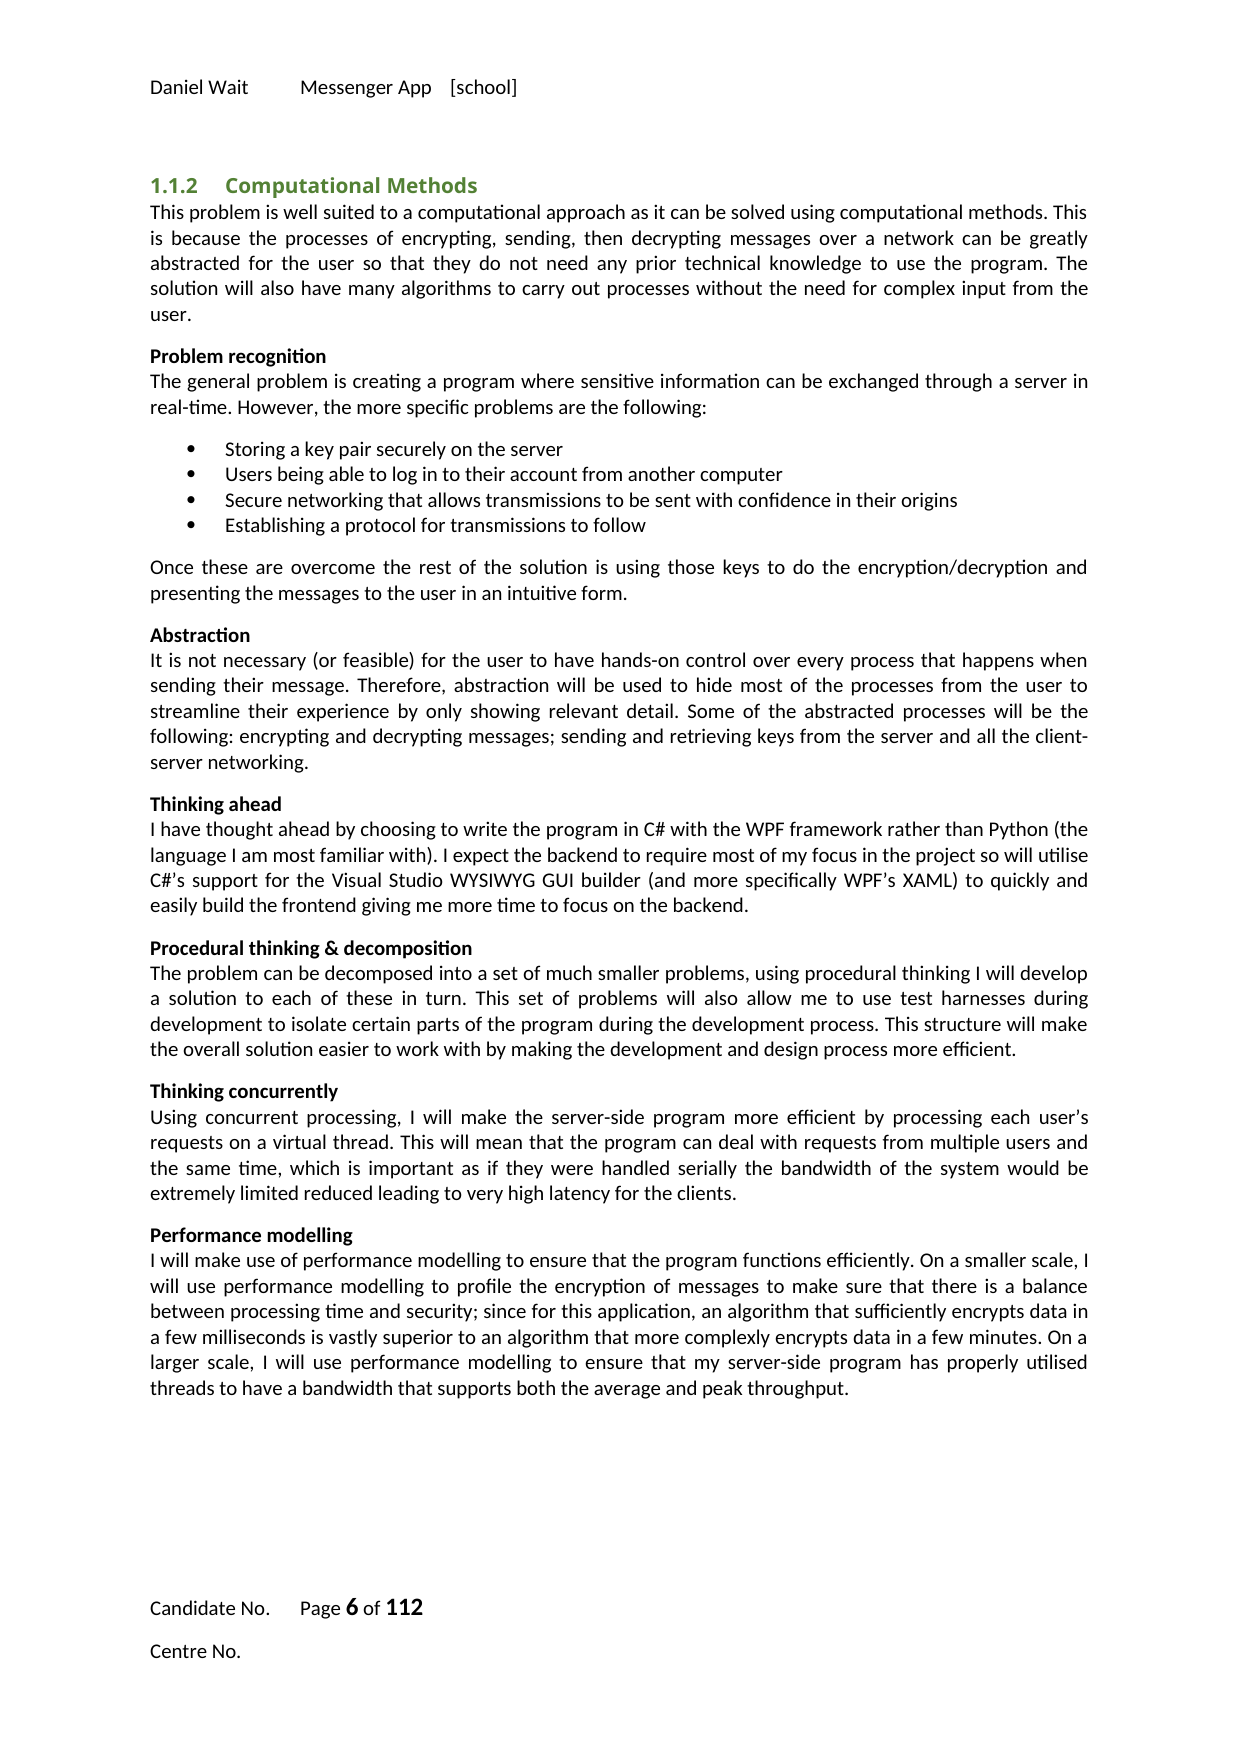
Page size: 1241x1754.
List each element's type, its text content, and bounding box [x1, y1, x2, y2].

text The general problem is creating a program where sensitive information can be exchanged through a server in real-time. However, the more specific problems are the following: [150, 368, 1090, 419]
text Using concurrent processing, I will make the server-side program more efficient by processing each user’s requests on a virtual thread. This will mean that the program can deal with requests from multiple users and the same time, which is important as if they were handled serially the bandwidth of the system would be extremely limited reduced leading to very high latency for the clients. [150, 1104, 1090, 1206]
text The problem can be decomposed into a set of much smaller problems, using procedural thinking I will develop a solution to each of these in turn. This set of problems will also allow me to use test harnesses during development to isolate certain parts of the program during the development process. This structure will make the overall solution easier to work with by making the development and design process more efficient. [150, 960, 1090, 1062]
text I have thought ahead by choosing to write the program in C# with the WPF framework rather than Python (the language I am most familiar with). I expect the backend to require most of my focus in the project so will utilise C#’s support for the Visual Studio WYSIWYG GUI builder (and more specifically WPF’s XAML) to quickly and easily build the frontend giving me more time to focus on the backend. [150, 816, 1090, 918]
subtitle Problem recognition [150, 343, 1090, 368]
list Storing a key pair securely on the server [187, 436, 1090, 461]
subtitle Abstraction [150, 622, 1090, 647]
subtitle Thinking ahead [150, 791, 1090, 816]
text It is not necessary (or feasible) for the user to have hands-on control over every process that happens when sending their message. Therefore, abstraction will be used to hide most of the processes from the user to streamline their experience by only showing relevant detail. Some of the abstracted processes will be the following: encrypting and decrypting messages; sending and retrieving keys from the server and all the client-server networking. [150, 647, 1090, 774]
subtitle Performance modelling [150, 1222, 1090, 1248]
subtitle Computational Methods [150, 171, 1090, 199]
list Users being able to log in to their account from another computer [187, 461, 1090, 487]
text I will make use of performance modelling to ensure that the program functions efficiently. On a smaller scale, I will use performance modelling to profile the encryption of messages to make sure that there is a balance between processing time and security; since for this application, an algorithm that sufficiently encrypts data in a few milliseconds is vastly superior to an algorithm that more complexly encrypts data in a few minutes. On a larger scale, I will use performance modelling to ensure that my server-side program has properly utilised threads to have a bandwidth that supports both the average and peak throughput. [150, 1248, 1090, 1400]
subtitle Thinking concurrently [150, 1078, 1090, 1104]
list Establishing a protocol for transmissions to follow [187, 512, 1090, 538]
subtitle Procedural thinking & decomposition [150, 935, 1090, 960]
text This problem is well suited to a computational approach as it can be solved using computational methods. This is because the processes of encrypting, sending, then decrypting messages over a network can be greatly abstracted for the user so that they do not need any prior technical knowledge to use the program. The solution will also have many algorithms to carry out processes without the need for complex input from the user. [150, 199, 1090, 326]
list Secure networking that allows transmissions to be sent with confidence in their origins [187, 487, 1090, 512]
text Once these are overcome the rest of the solution is using those keys to do the encryption/decryption and presenting the messages to the user in an intuitive form. [150, 554, 1090, 605]
